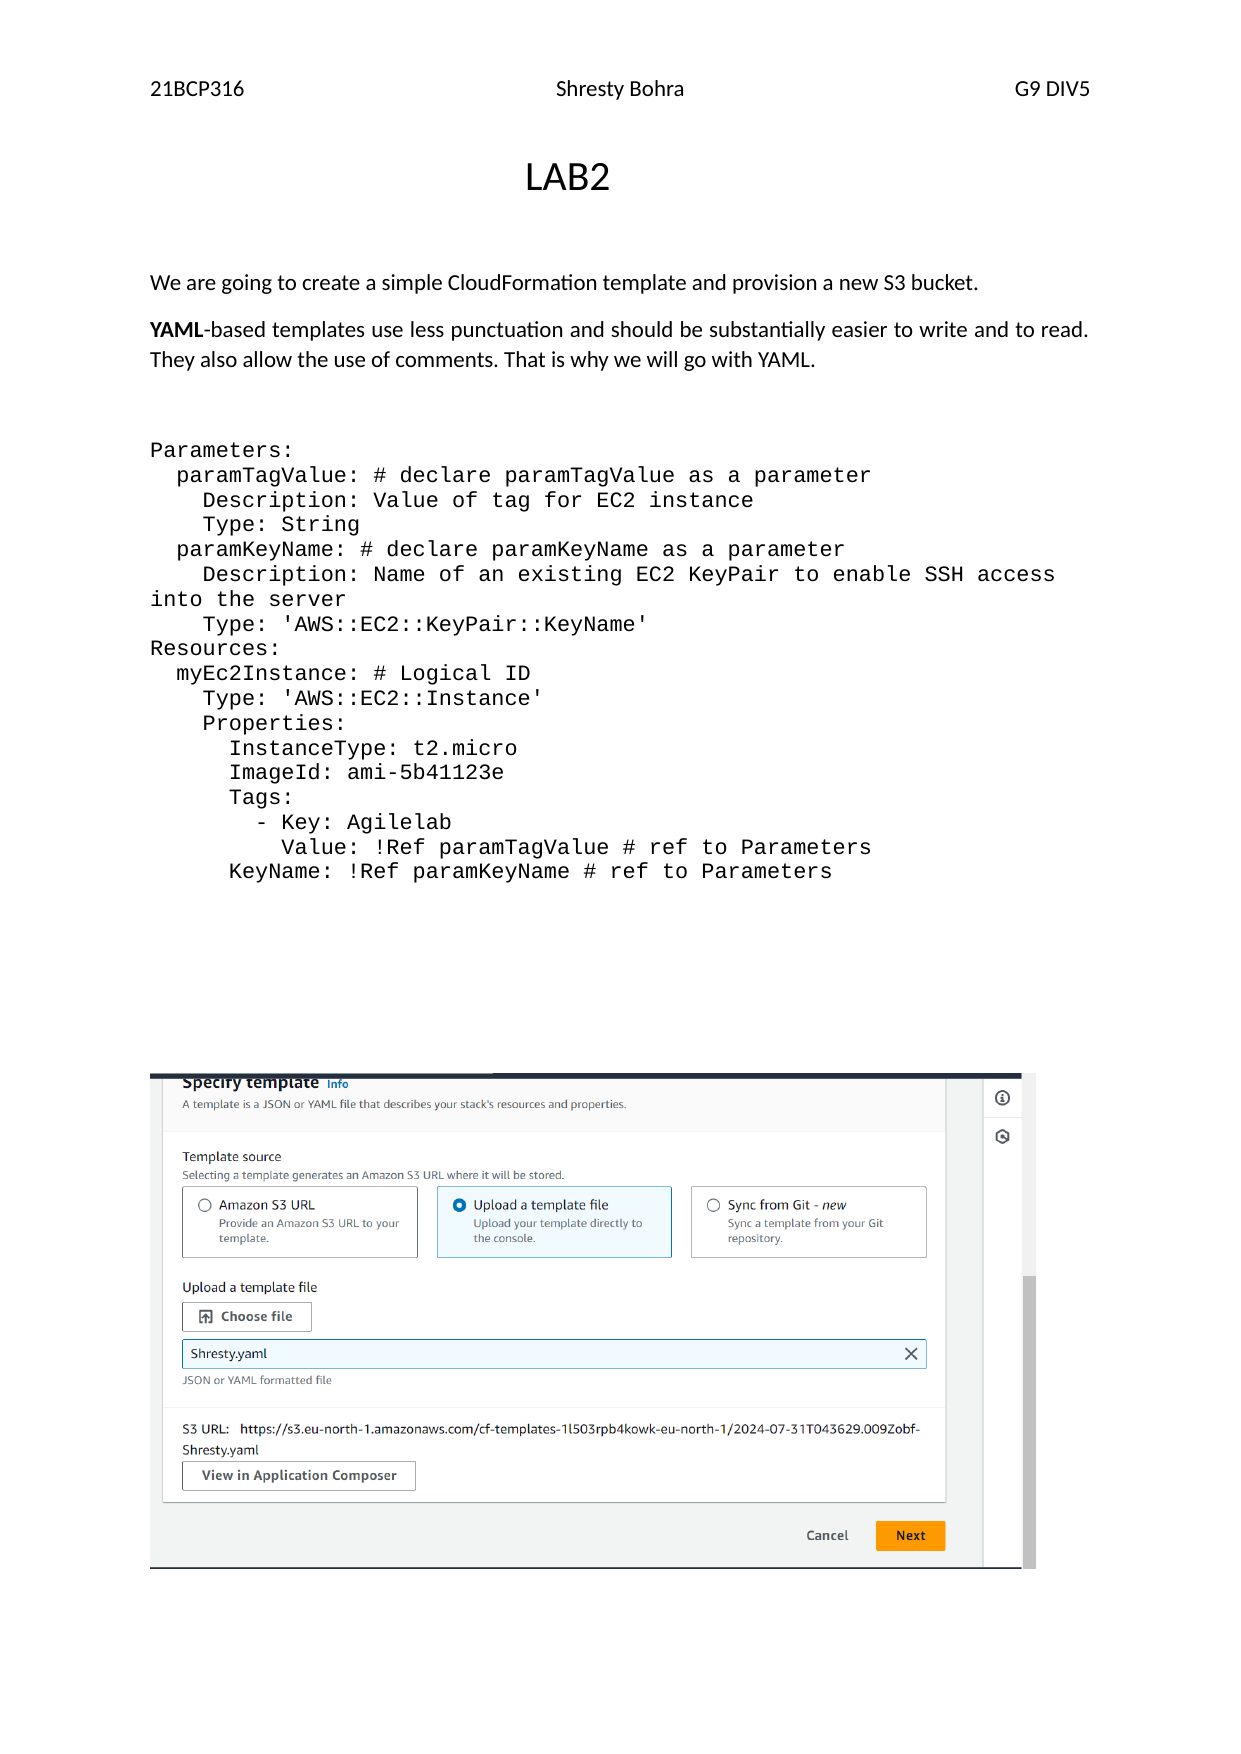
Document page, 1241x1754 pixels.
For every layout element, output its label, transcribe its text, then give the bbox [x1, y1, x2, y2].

text Type: String [150, 514, 1090, 538]
picture [150, 1073, 1037, 1569]
text Properties: [150, 712, 1090, 737]
text We are going to create a simple CloudFormation template and provision a new S3 bucket. [150, 268, 1090, 296]
text Description: Value of tag for EC2 instance [150, 489, 1090, 514]
text Type: 'AWS::EC2::Instance' [150, 687, 1090, 712]
text paramTagValue: # declare paramTagValue as a parameter [150, 464, 1090, 489]
text - Key: Agilelab [150, 811, 1090, 836]
text ImageId: ami-5b41123e [150, 762, 1090, 786]
text Description: Name of an existing EC2 KeyPair to enable SSH access into the server [150, 563, 1090, 613]
text LAB2 [150, 150, 1090, 201]
text Tags: [150, 786, 1090, 811]
text YAML-based templates use less punctuation and should be substantially easier to write and to read. They also allow the use of comments. That is why we will go with YAML. [150, 315, 1090, 373]
text KeyName: !Ref paramKeyName # ref to Parameters [150, 861, 1090, 886]
text Resources: [150, 638, 1090, 662]
text Parameters: [150, 439, 1090, 464]
text myEc2Instance: # Logical ID [150, 662, 1090, 687]
text paramKeyName: # declare paramKeyName as a parameter [150, 538, 1090, 563]
text Type: 'AWS::EC2::KeyPair::KeyName' [150, 613, 1090, 638]
text Value: !Ref paramTagValue # ref to Parameters [150, 836, 1090, 861]
text InstanceType: t2.micro [150, 737, 1090, 762]
